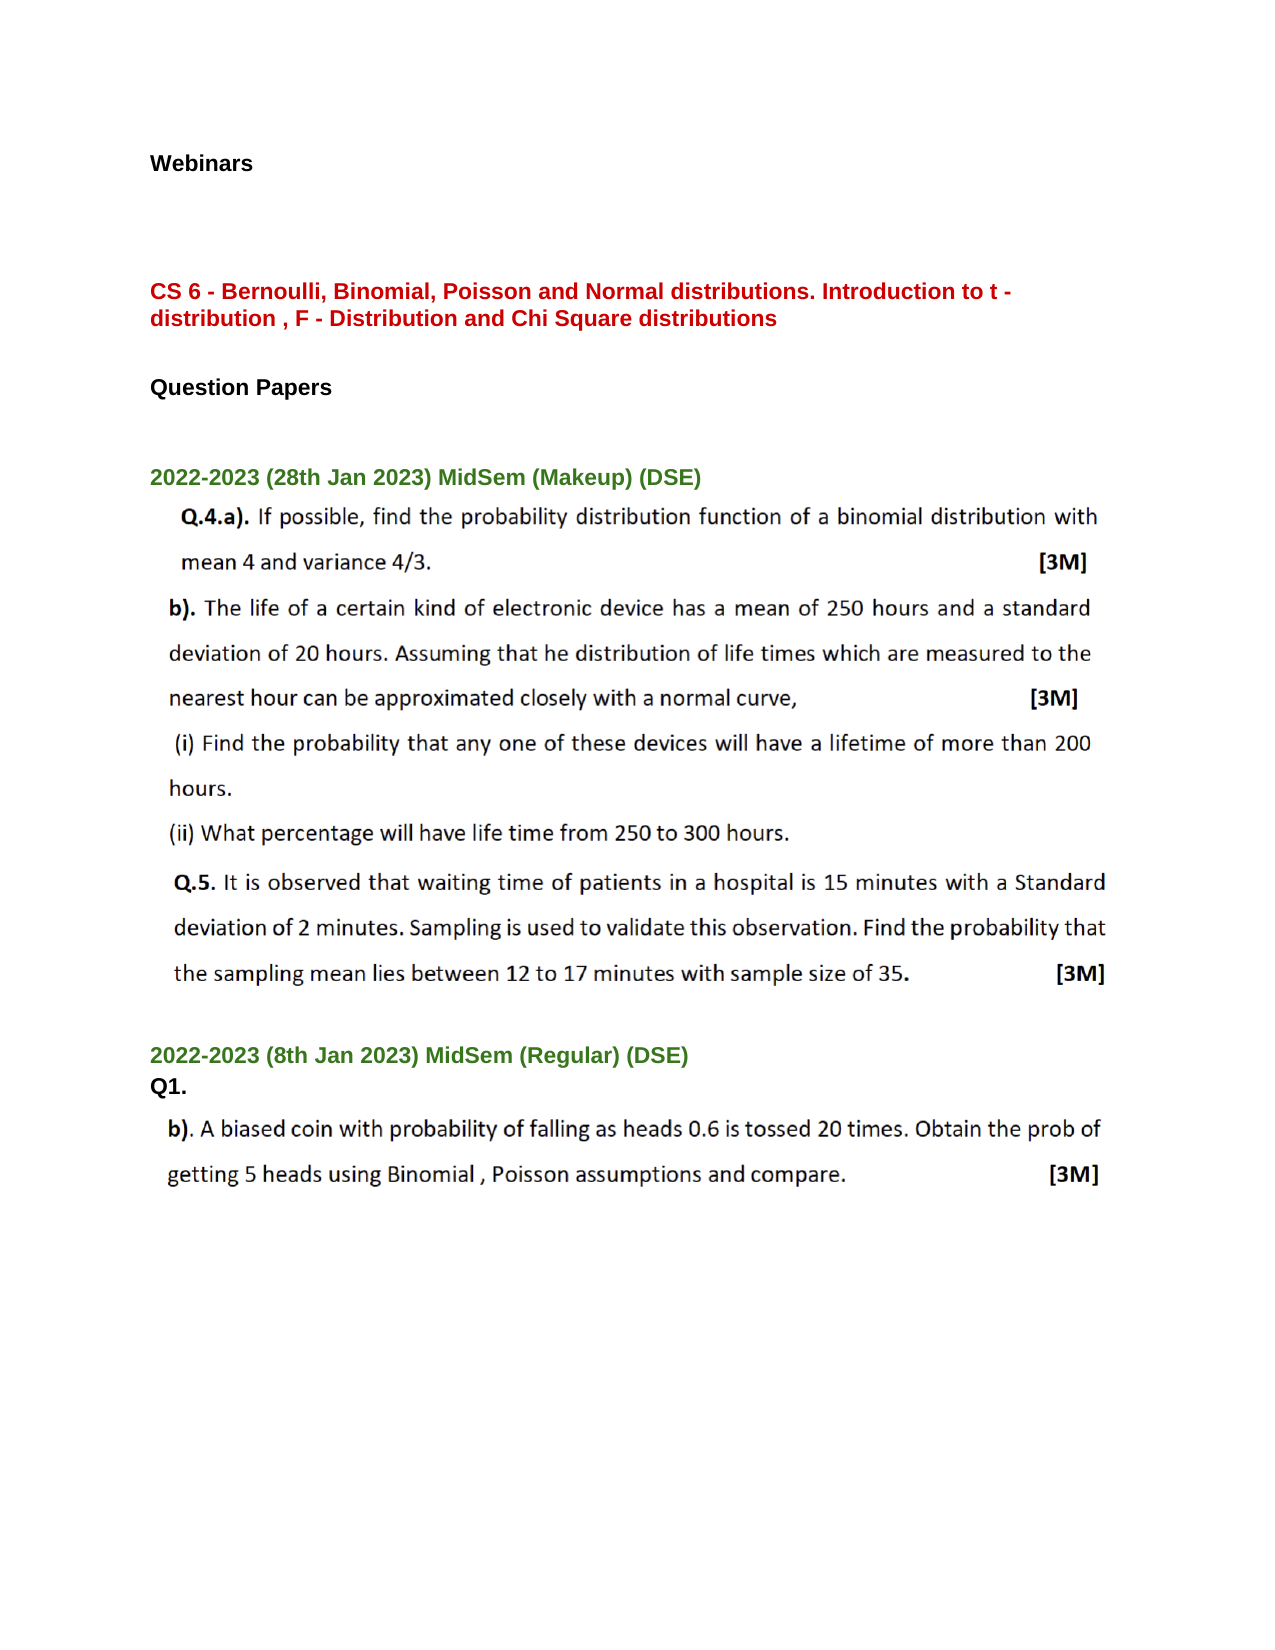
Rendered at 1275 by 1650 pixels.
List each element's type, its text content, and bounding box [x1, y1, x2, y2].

text 2022-2023 (28th Jan 2023) MidSem (Makeup) (DSE) [150, 464, 1125, 491]
text Webinars [150, 150, 1125, 176]
picture [150, 585, 1125, 855]
text Question Papers [150, 373, 1125, 400]
subtitle CS 6 - Bernoulli, Binomial, Poisson and Normal distributions. Introduction to t - distribution , F - Distribution and Chi Square distributions [150, 278, 1125, 331]
text Q1. [150, 1073, 1125, 1099]
picture [150, 494, 1125, 582]
text 2022-2023 (8th Jan 2023) MidSem (Regular) (DSE) [150, 1042, 1125, 1069]
picture [150, 1102, 1125, 1199]
picture [150, 858, 1125, 1009]
